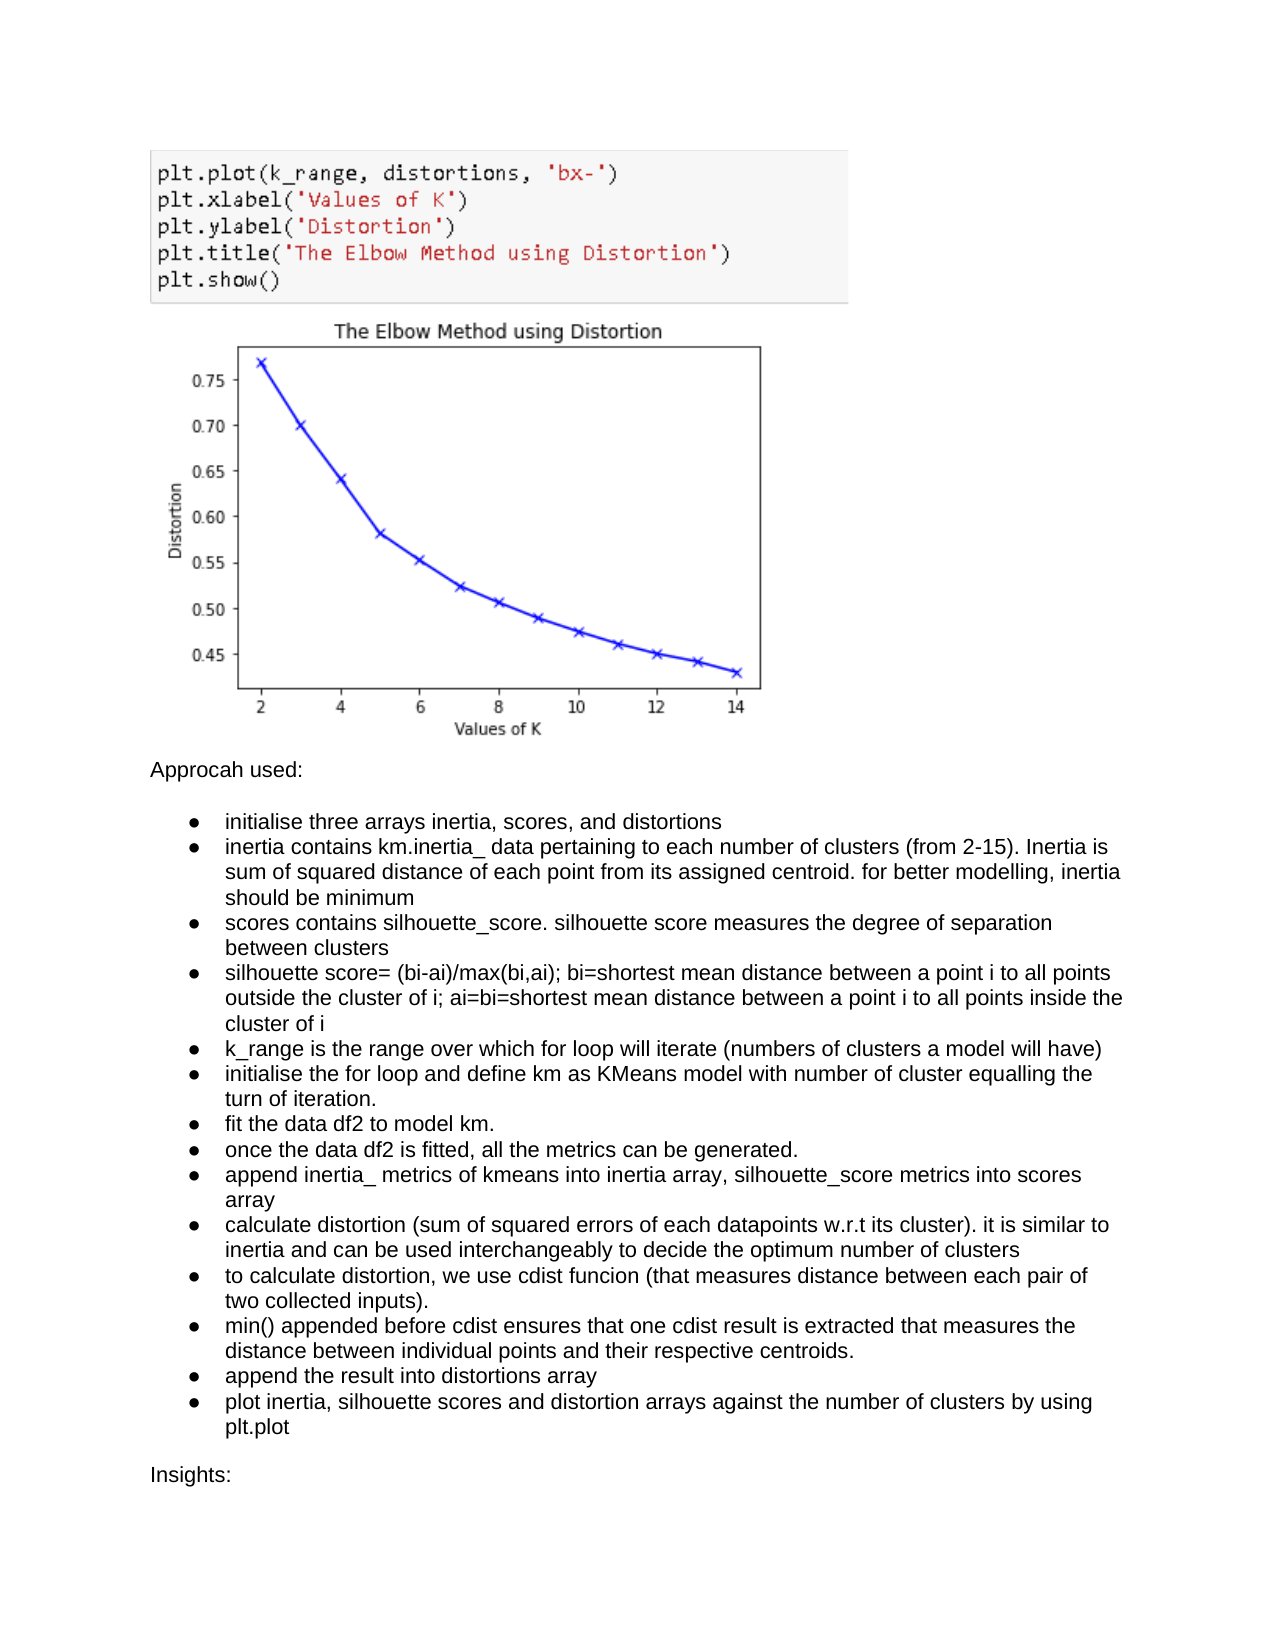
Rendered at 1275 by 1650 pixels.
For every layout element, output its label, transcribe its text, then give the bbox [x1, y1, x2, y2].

list inertia contains km.inertia_ data pertaining to each number of clusters (from 2-15). Inertia is sum of squared distance of each point from its assigned centroid. for better modelling, inertia should be minimum [187, 834, 1125, 910]
list append inertia_ metrics of kmeans into inertia array, silhouette_score metrics into scores array [187, 1162, 1125, 1212]
list k_range is the range over which for loop will iterate (numbers of clusters a model will have) [187, 1036, 1125, 1061]
list fit the data df2 to model km. [187, 1111, 1125, 1137]
list scores contains silhouette_score. silhouette score measures the degree of separation between clusters [187, 910, 1125, 960]
list initialise three arrays inertia, scores, and distortions [187, 809, 1125, 834]
list once the data df2 is fitted, all the metrics can be generated. [187, 1137, 1125, 1162]
text Approcah used: [150, 757, 1125, 782]
list plot inertia, silhouette scores and distortion arrays against the number of clusters by using plt.plot [187, 1389, 1125, 1439]
picture [150, 150, 849, 754]
list calculate distortion (sum of squared errors of each datapoints w.r.t its cluster). it is similar to inertia and can be used interchangeably to decide the optimum number of clusters [187, 1212, 1125, 1263]
list silhouette score= (bi-ai)/max(bi,ai); bi=shortest mean distance between a point i to all points outside the cluster of i; ai=bi=shortest mean distance between a point i to all points inside the cluster of i [187, 960, 1125, 1036]
list initialise the for loop and define km as KMeans model with number of cluster equalling the turn of iteration. [187, 1061, 1125, 1111]
list append the result into distortions array [187, 1363, 1125, 1389]
list min() appended before cdist ensures that one cdist result is extracted that measures the distance between individual points and their respective centroids. [187, 1313, 1125, 1363]
list to calculate distortion, we use cdist funcion (that measures distance between each pair of two collected inputs). [187, 1263, 1125, 1313]
text Insights: [150, 1462, 1125, 1487]
